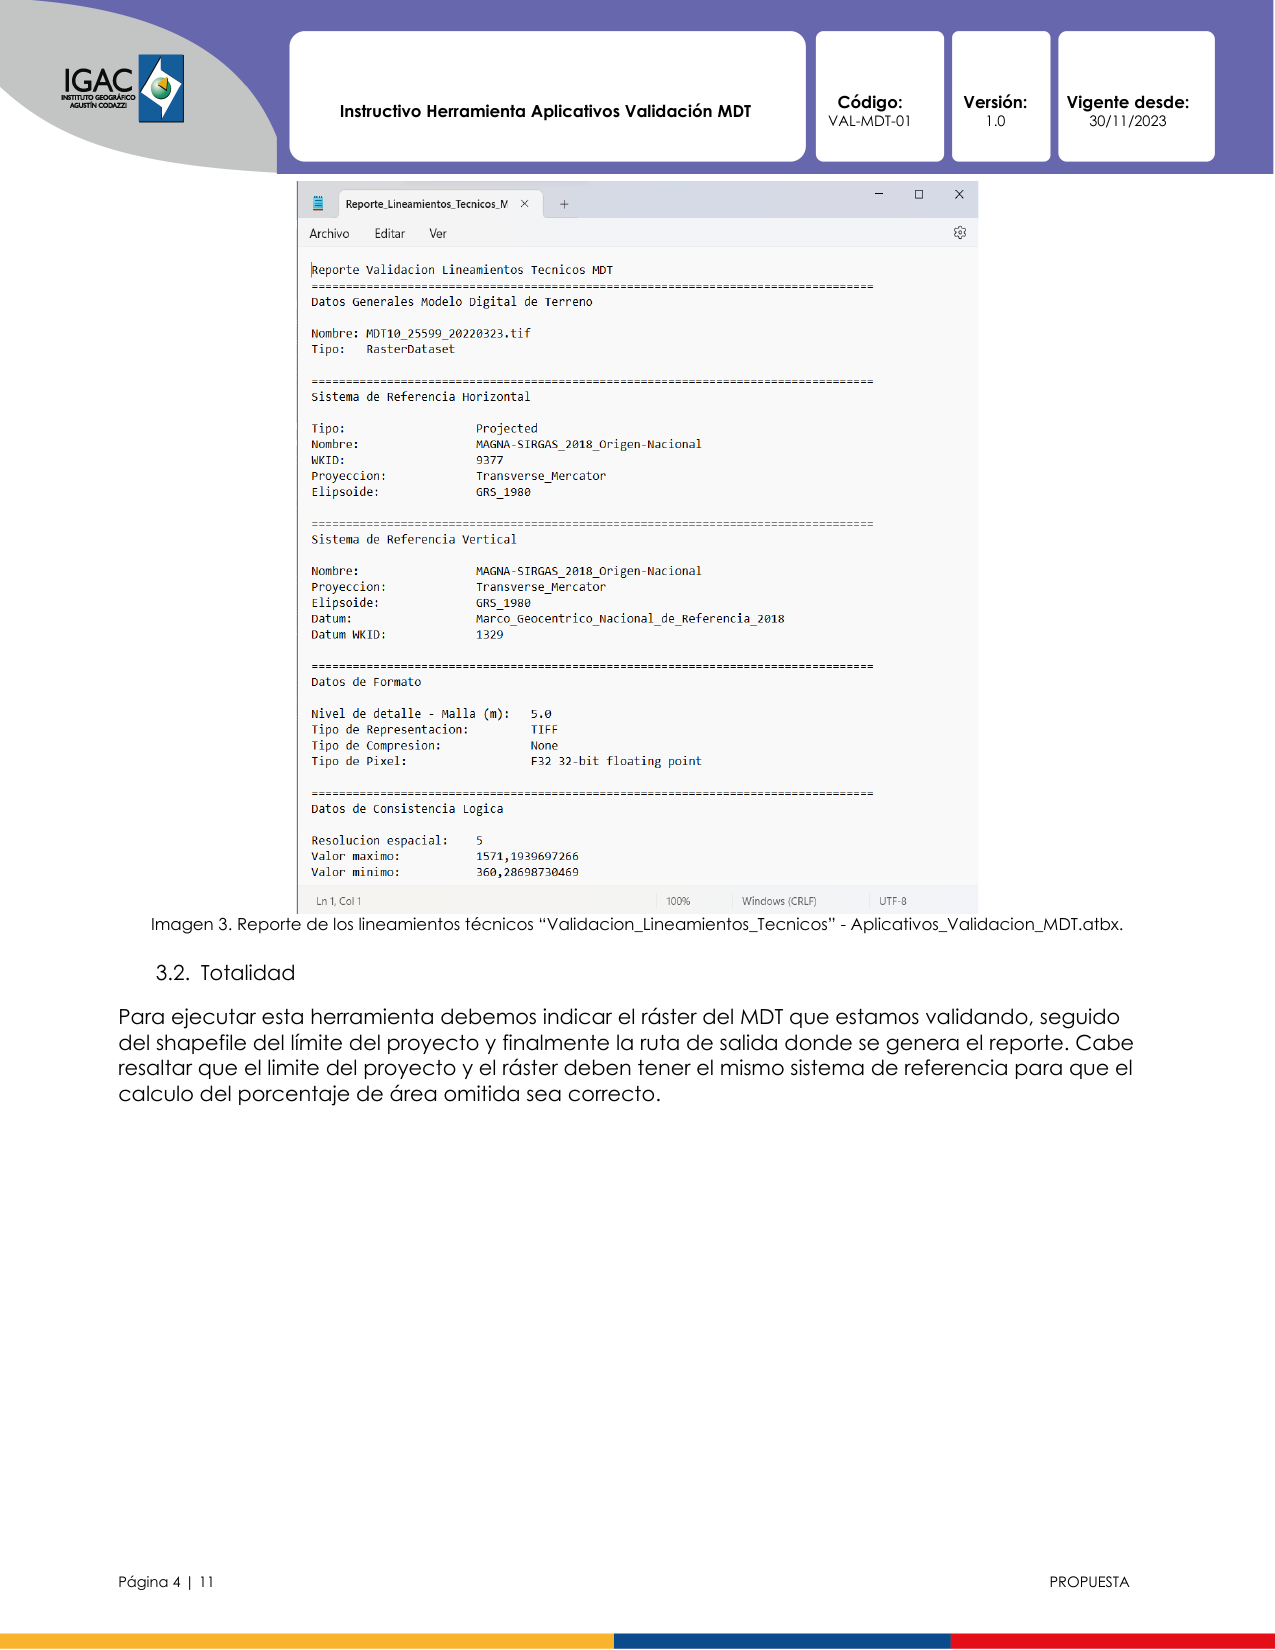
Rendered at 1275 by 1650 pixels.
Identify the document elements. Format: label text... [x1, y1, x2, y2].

picture [0, 0, 1274, 174]
text Para ejecutar esta herramienta debemos indicar el ráster del MDT que estamos validando, seguido del shapefile del límite del proyecto y finalmente la ruta de salida donde se genera el reporte. Cabe resaltar que el limite del proyecto y el ráster deben tener el mismo sistema de referencia para que el calculo del porcentaje de área omitida sea correcto. [118, 1003, 1157, 1106]
picture [296, 181, 979, 914]
list Totalidad [156, 959, 1157, 985]
picture [0, 1633, 1275, 1649]
